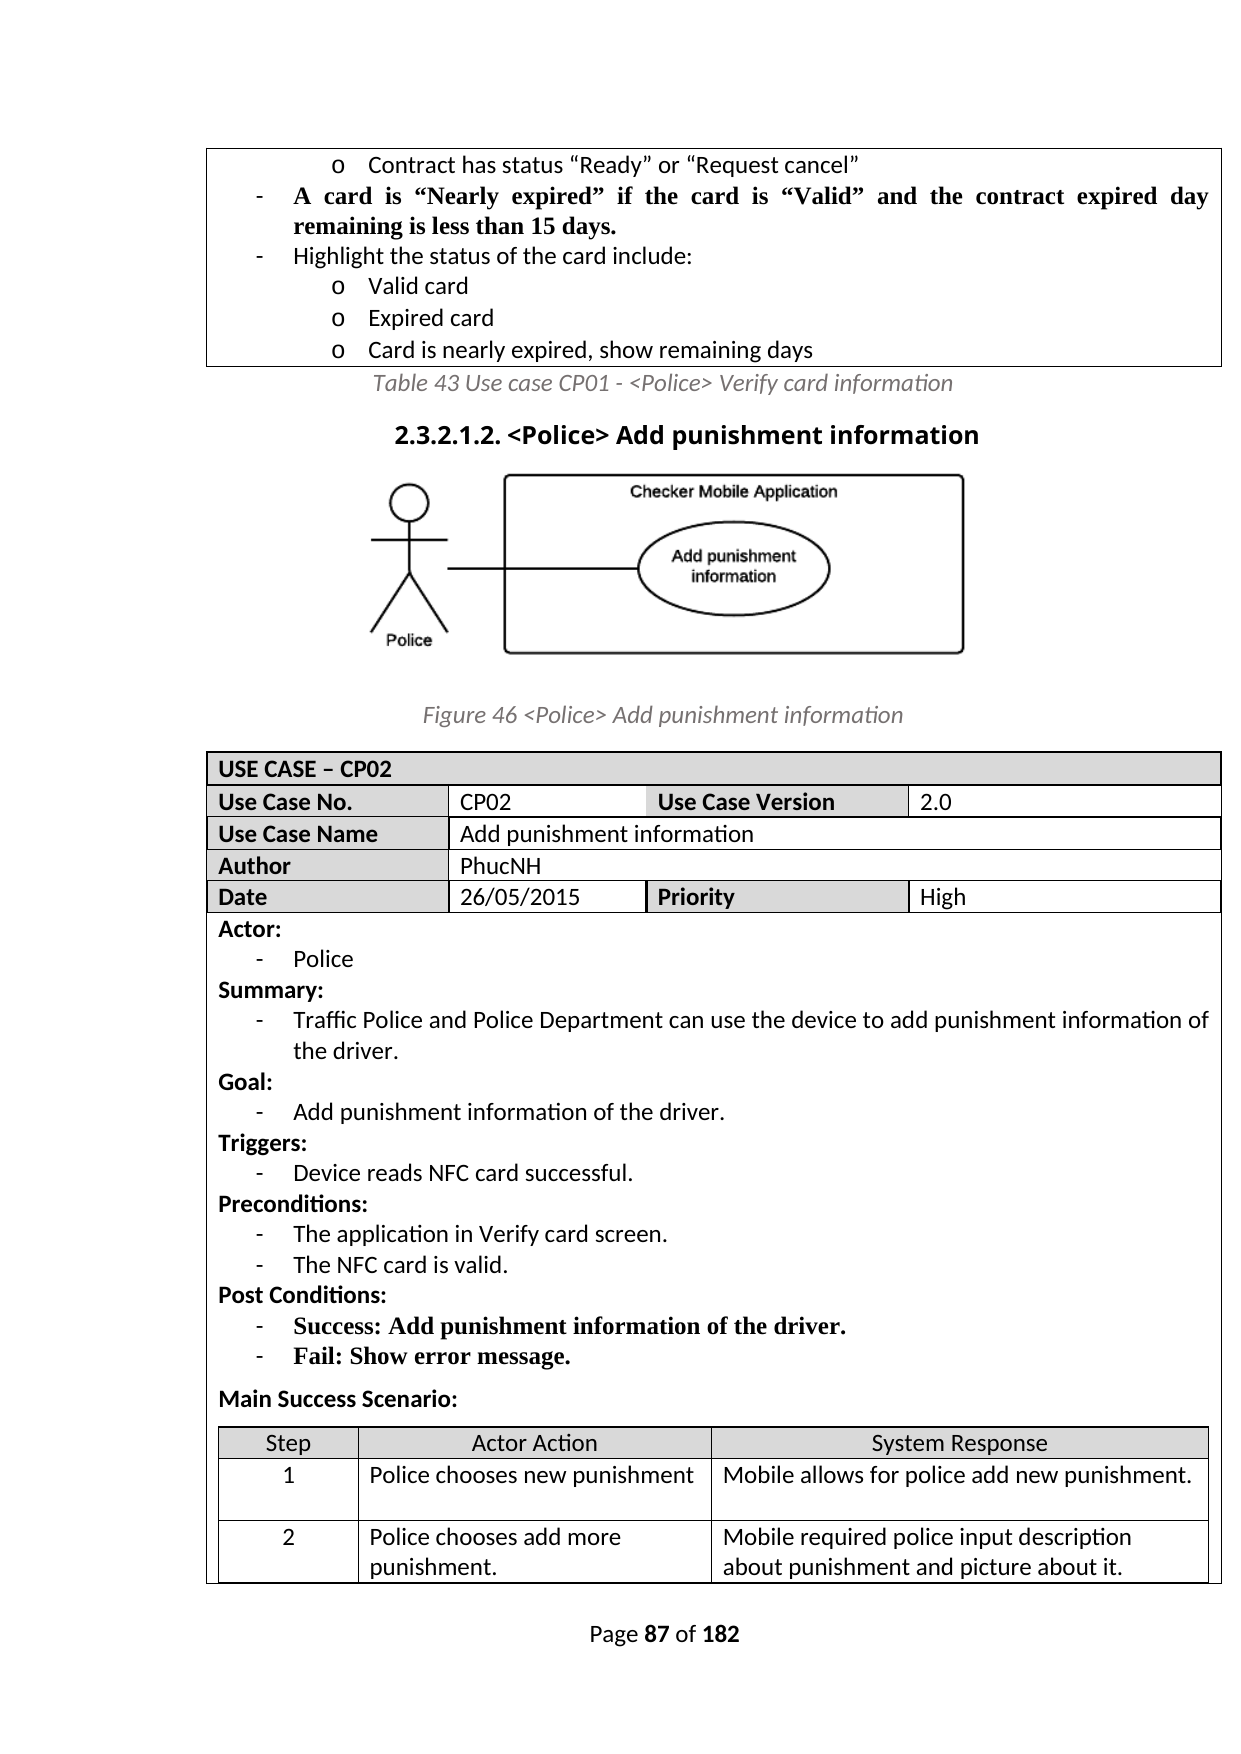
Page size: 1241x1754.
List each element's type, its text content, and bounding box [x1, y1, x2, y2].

table_cell Author [207, 850, 448, 880]
table_cell Priority [648, 881, 908, 912]
table_cell Use Case Version [646, 786, 908, 816]
table_cell 2.0 [909, 786, 1221, 816]
table_cell Add punishment information [450, 818, 1220, 849]
table_cell Use Case No. [207, 786, 448, 816]
table_cell PhucNH [449, 850, 1221, 880]
table_cell Use Case Name [208, 817, 448, 849]
table_cell Date [208, 881, 448, 912]
table_header USE CASE – CP02 [208, 753, 1220, 784]
picture [347, 454, 981, 681]
text Table Use case CP01 - <Police> Verify card information [207, 367, 1122, 397]
table_cell High [910, 881, 1220, 912]
text Figure <Police> Add punishment information [207, 700, 1122, 730]
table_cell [207, 149, 1221, 366]
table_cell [207, 913, 1221, 1583]
table_cell 26/05/2015 [450, 881, 645, 912]
table_cell CP02 [449, 786, 646, 816]
subtitle <Police> Add punishment information [394, 418, 1122, 452]
